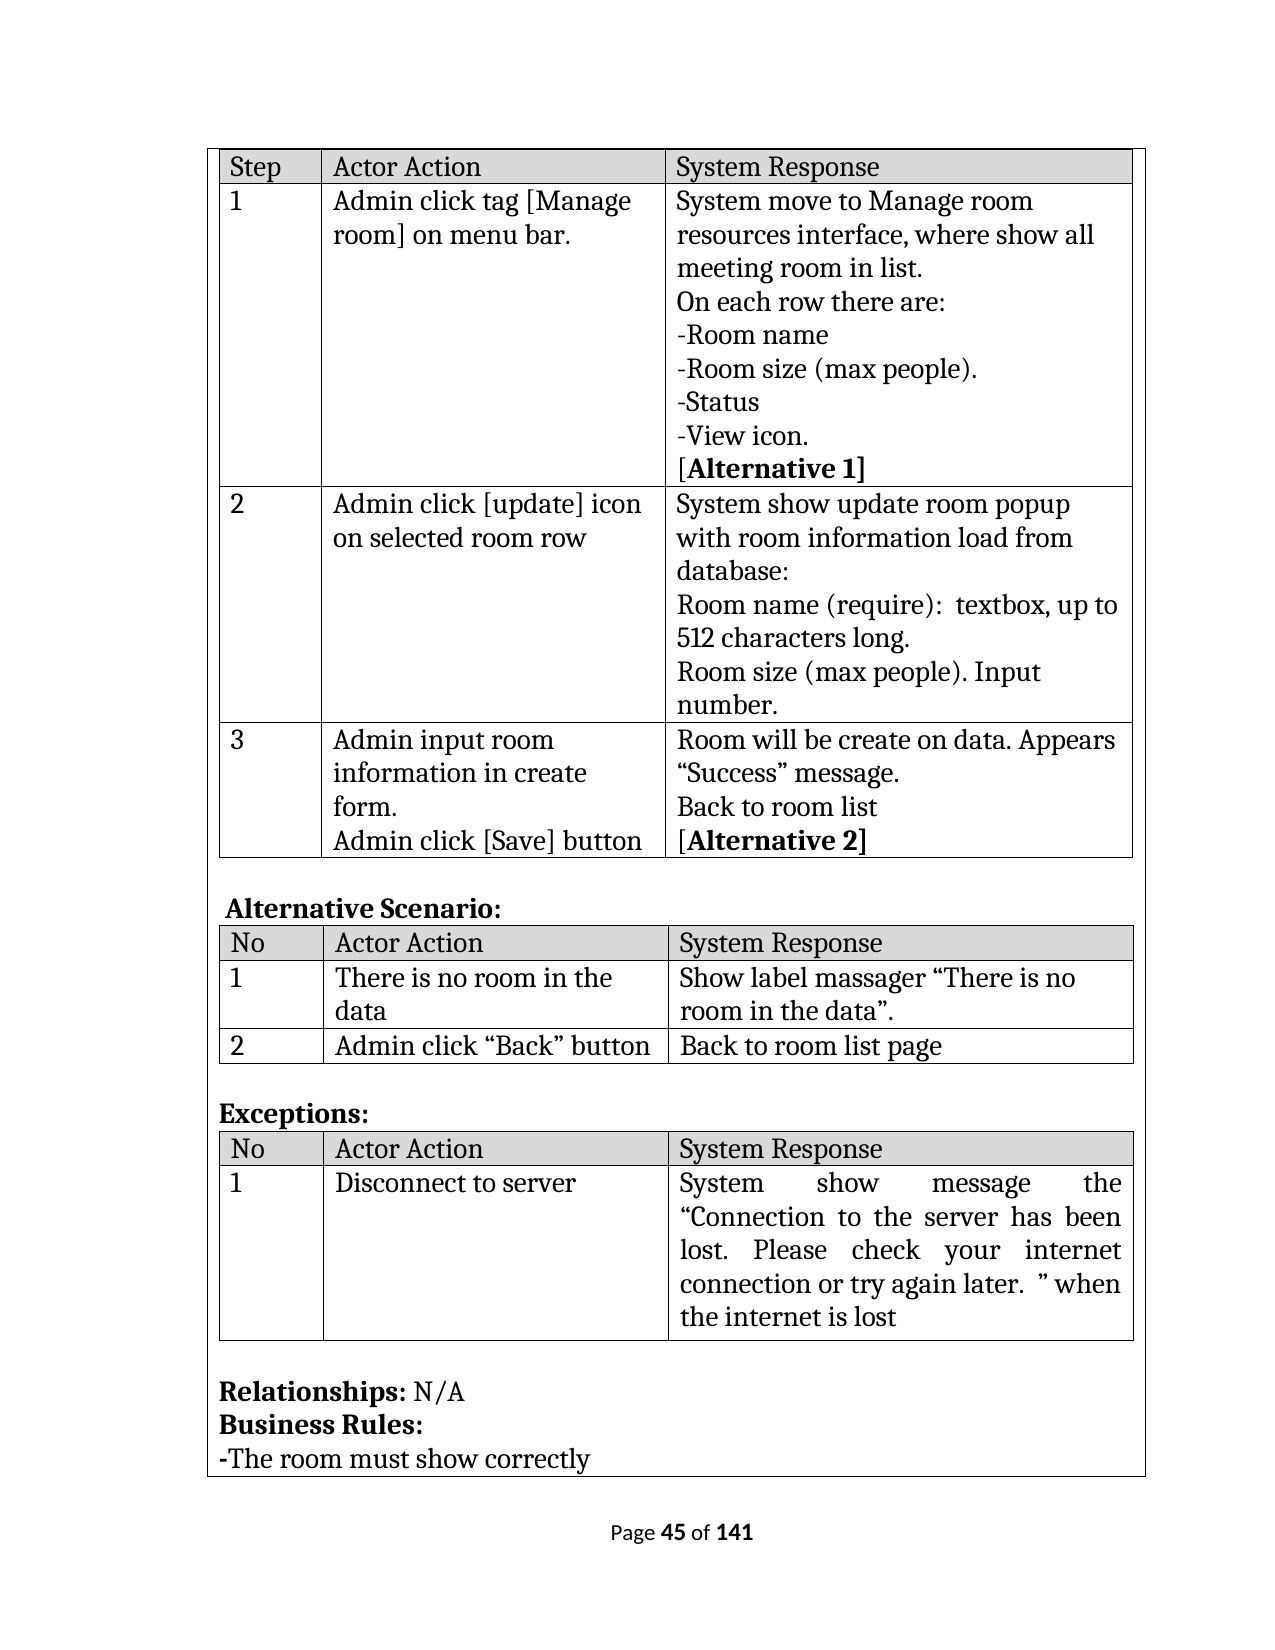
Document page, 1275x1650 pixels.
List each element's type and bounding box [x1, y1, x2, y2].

table_cell [208, 149, 1145, 1476]
